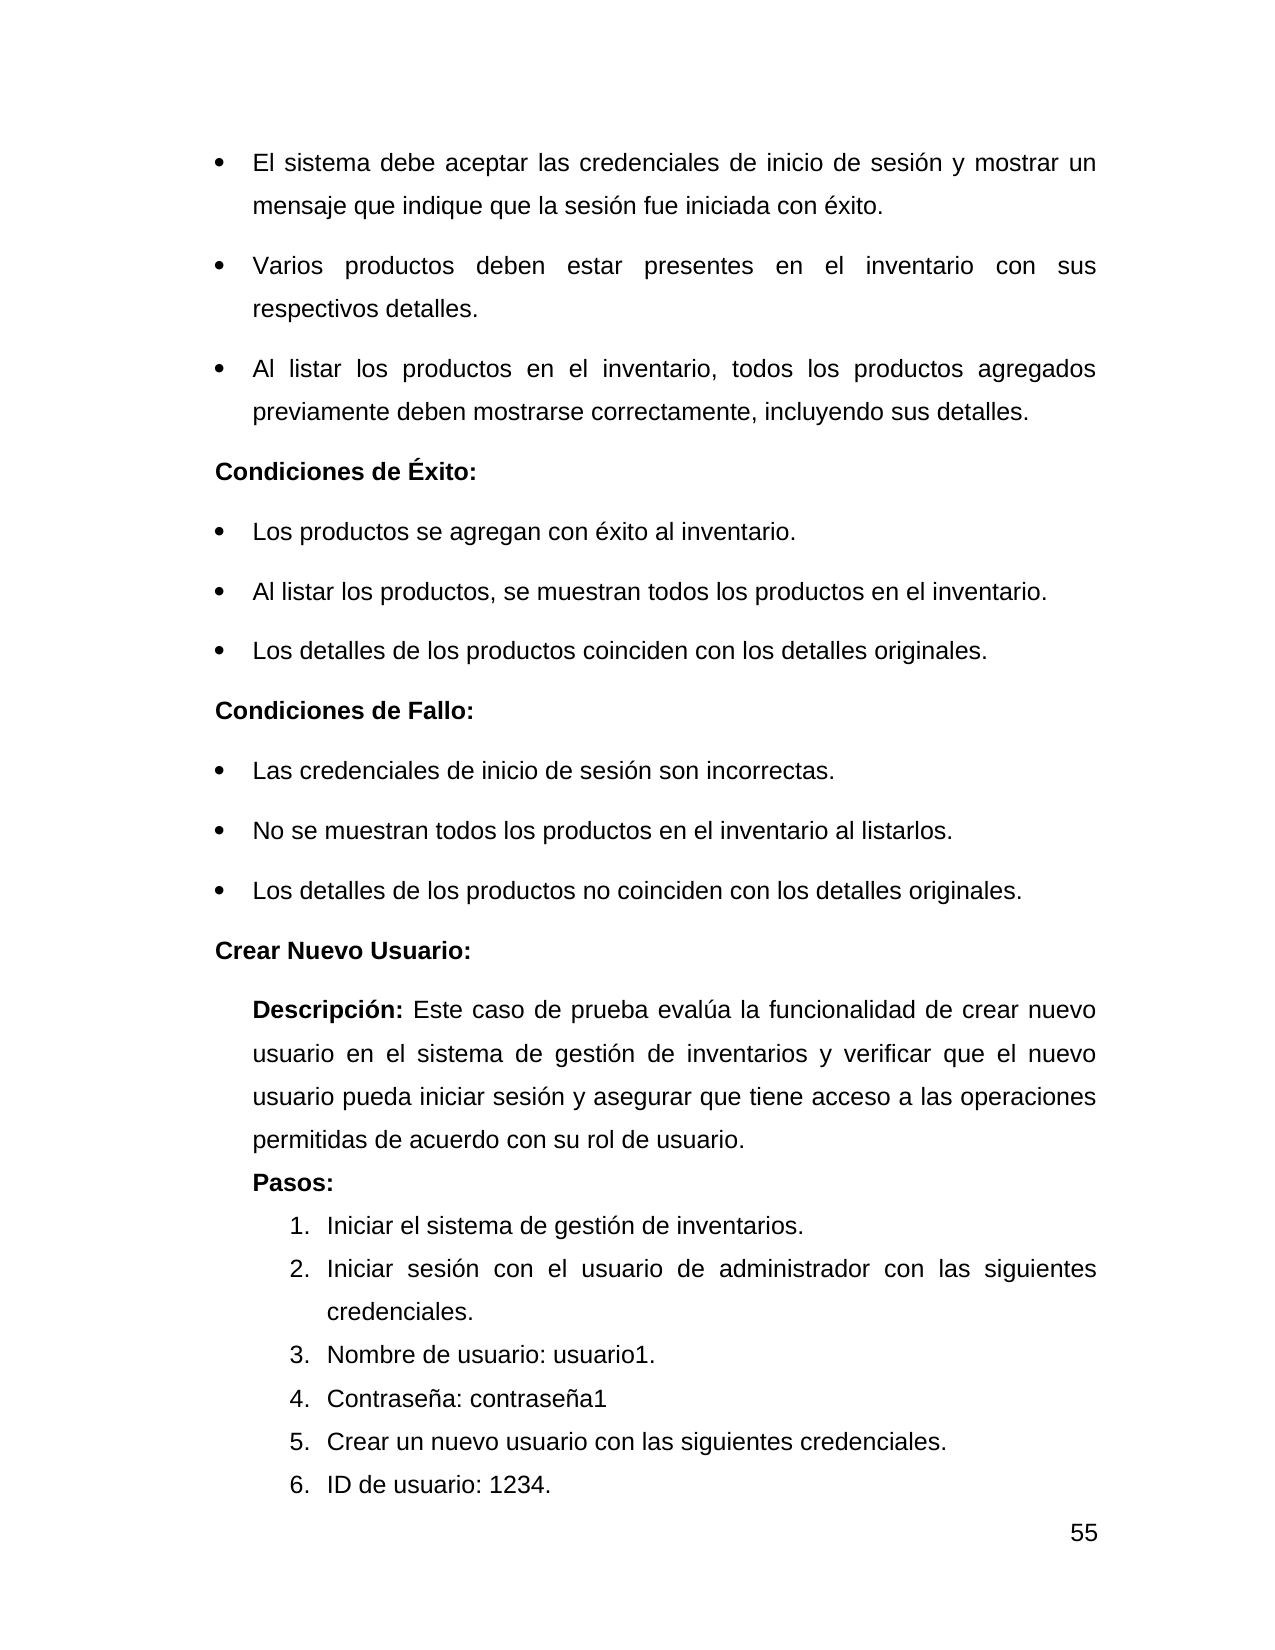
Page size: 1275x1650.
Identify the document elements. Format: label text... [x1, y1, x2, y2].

list Iniciar el sistema de gestión de inventarios. [289, 1211, 1098, 1240]
list Varios productos deben estar presentes en el inventario con sus respectivos detalles. [215, 251, 1098, 323]
list Contraseña: contraseña1 [289, 1384, 1098, 1412]
list Los detalles de los productos no coinciden con los detalles originales. [215, 876, 1098, 905]
list Al listar los productos, se muestran todos los productos en el inventario. [215, 576, 1098, 605]
text Condiciones de Éxito: [215, 457, 1098, 486]
list Al listar los productos en el inventario, todos los productos agregados previamente deben mostrarse correctamente, incluyendo sus detalles. [215, 354, 1098, 426]
list Nombre de usuario: usuario1. [289, 1341, 1098, 1369]
list ID de usuario: 1234. [289, 1470, 1098, 1499]
list Los productos se agregan con éxito al inventario. [215, 517, 1098, 545]
text Crear Nuevo Usuario: [215, 936, 1098, 964]
text Descripción: Este caso de prueba evalúa la funcionalidad de crear nuevo usuario en el sistema de gestión de inventarios y verificar que el nuevo usuario pueda iniciar sesión y asegurar que tiene acceso a las operaciones permitidas de acuerdo con su rol de usuario. [252, 996, 1098, 1154]
list Las credenciales de inicio de sesión son incorrectas. [215, 756, 1098, 785]
list Crear un nuevo usuario con las siguientes credenciales. [289, 1427, 1098, 1456]
text Condiciones de Fallo: [215, 696, 1098, 725]
list Iniciar sesión con el usuario de administrador con las siguientes credenciales. [289, 1254, 1098, 1326]
list No se muestran todos los productos en el inventario al listarlos. [215, 816, 1098, 845]
list Los detalles de los productos coinciden con los detalles originales. [215, 636, 1098, 665]
text Pasos: [252, 1168, 1098, 1197]
list El sistema debe aceptar las credenciales de inicio de sesión y mostrar un mensaje que indique que la sesión fue iniciada con éxito. [215, 148, 1098, 220]
